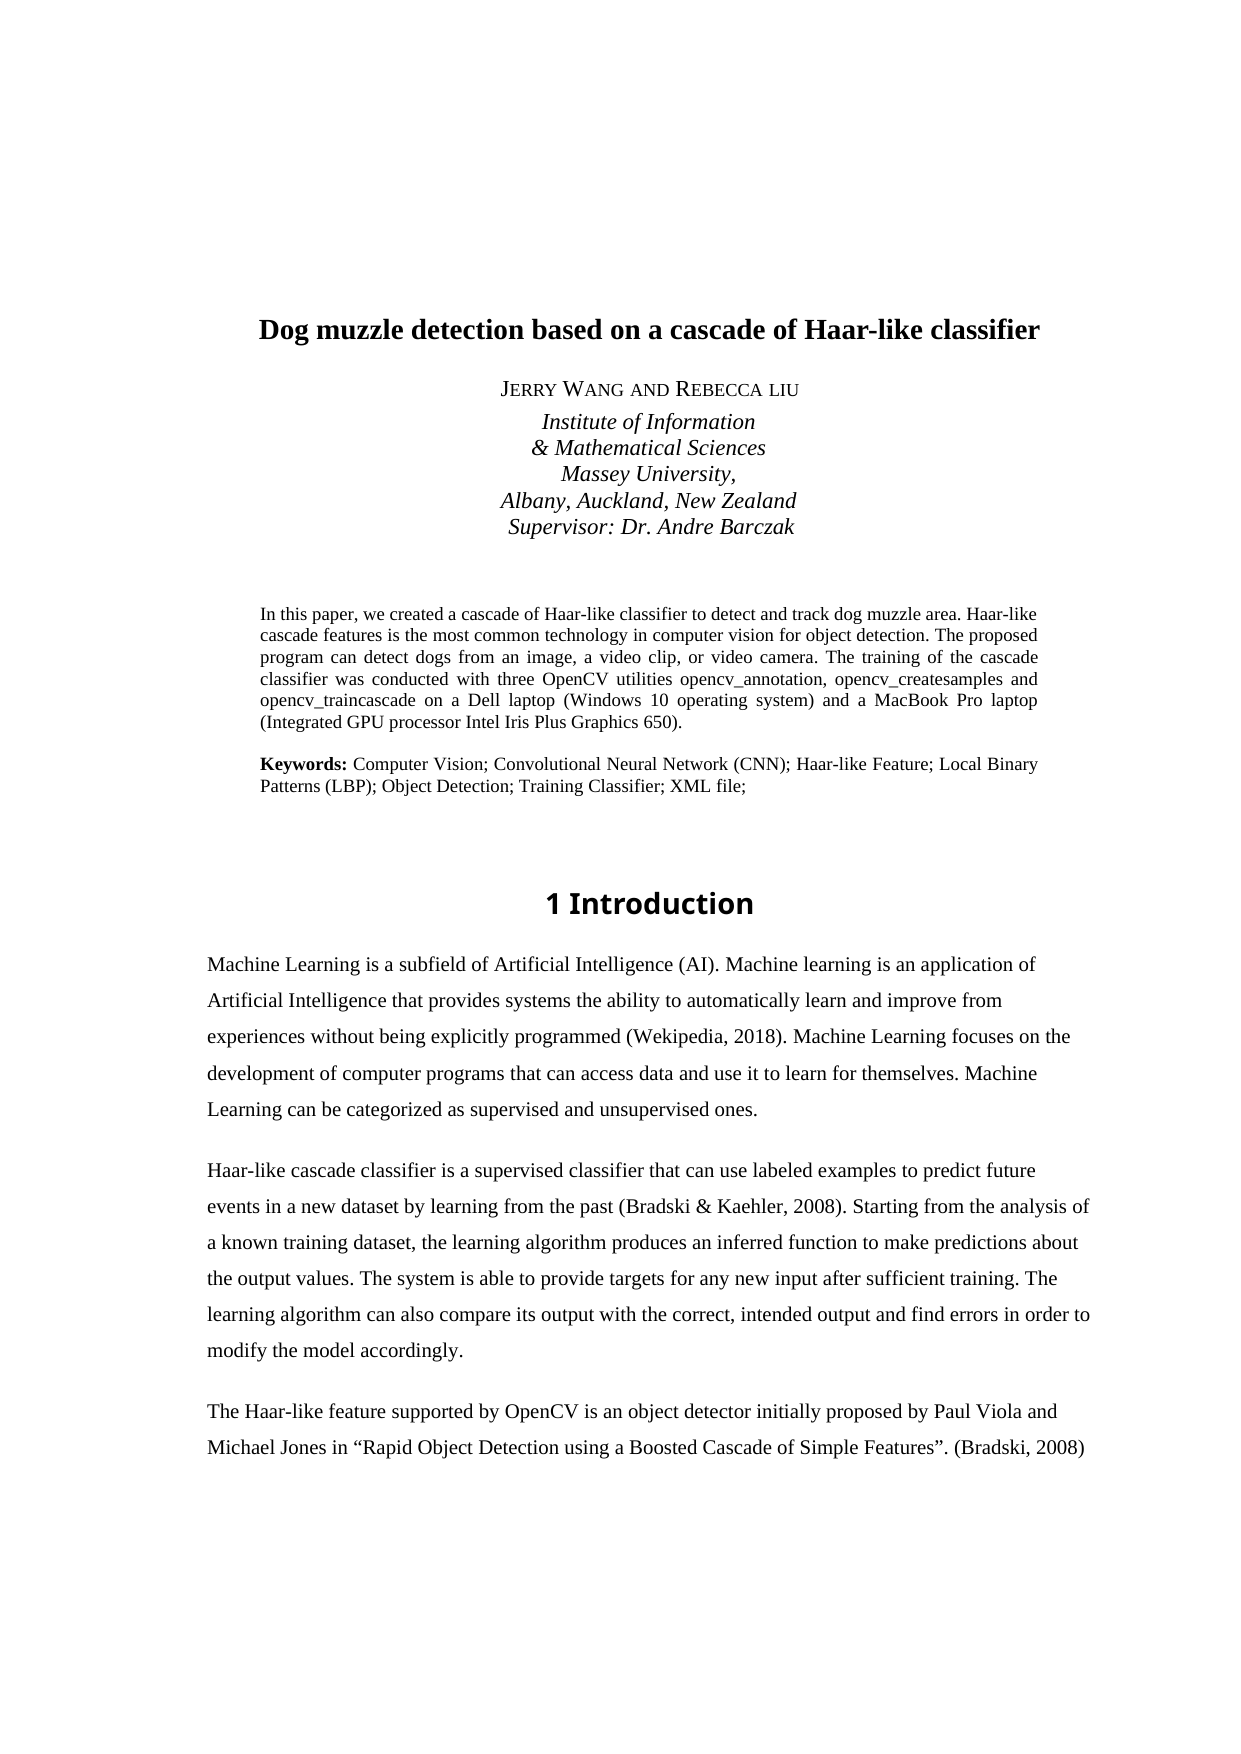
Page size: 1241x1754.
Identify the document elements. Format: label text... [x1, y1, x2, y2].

text Haar-like cascade classifier is a supervised classifier that can use labeled examples to predict future events in a new dataset by learning from the past (Bradski & Kaehler, 2008). Starting from the analysis of a known training dataset, the learning algorithm produces an inferred function to make predictions about the output values. The system is able to provide targets for any new input after sufficient training. The learning algorithm can also compare its output with the correct, intended output and find errors in order to modify the model accordingly. [207, 1158, 1092, 1362]
text Institute of Information [207, 408, 1092, 434]
text Supervisor: Dr. Andre Barczak [207, 513, 1092, 539]
text Keywords: Computer Vision; Convolutional Neural Network (CNN); Haar-like Feature; Local Binary Patterns (LBP); Object Detection; Training Classifier; XML file; [260, 753, 1039, 796]
text In this paper, we created a cascade of Haar-like classifier to detect and track dog muzzle area. Haar-like cascade features is the most common technology in computer vision for object detection. The proposed program can detect dogs from an image, a video clip, or video camera. The training of the cascade classifier was conducted with three OpenCV utilities opencv_annotation, opencv_createsamples and opencv_traincascade on a Dell laptop (Windows 10 operating system) and a MacBook Pro laptop (Integrated GPU processor Intel Iris Plus Graphics 650). [260, 603, 1039, 732]
title Dog muzzle detection based on a cascade of Haar-like classifier [207, 312, 1092, 346]
text Machine Learning is a subfield of Artificial Intelligence (AI). Machine learning is an application of Artificial Intelligence that provides systems the ability to automatically learn and improve from experiences without being explicitly programmed (Wekipedia, 2018). Machine Learning focuses on the development of computer programs that can access data and use it to learn for themselves. Machine Learning can be categorized as supervised and unsupervised ones. [207, 952, 1092, 1121]
title 1 Introduction [207, 883, 1092, 923]
text & Mathematical Sciences [207, 434, 1092, 460]
text Albany, Auckland, New Zealand [207, 487, 1092, 513]
text The Haar-like feature supported by OpenCV is an object detector initially proposed by Paul Viola and Michael Jones in “Rapid Object Detection using a Boosted Cascade of Simple Features”. (Bradski, 2008) [207, 1399, 1092, 1459]
text Jerry Wang and Rebecca liu [207, 375, 1092, 401]
text Massey University, [207, 460, 1092, 487]
